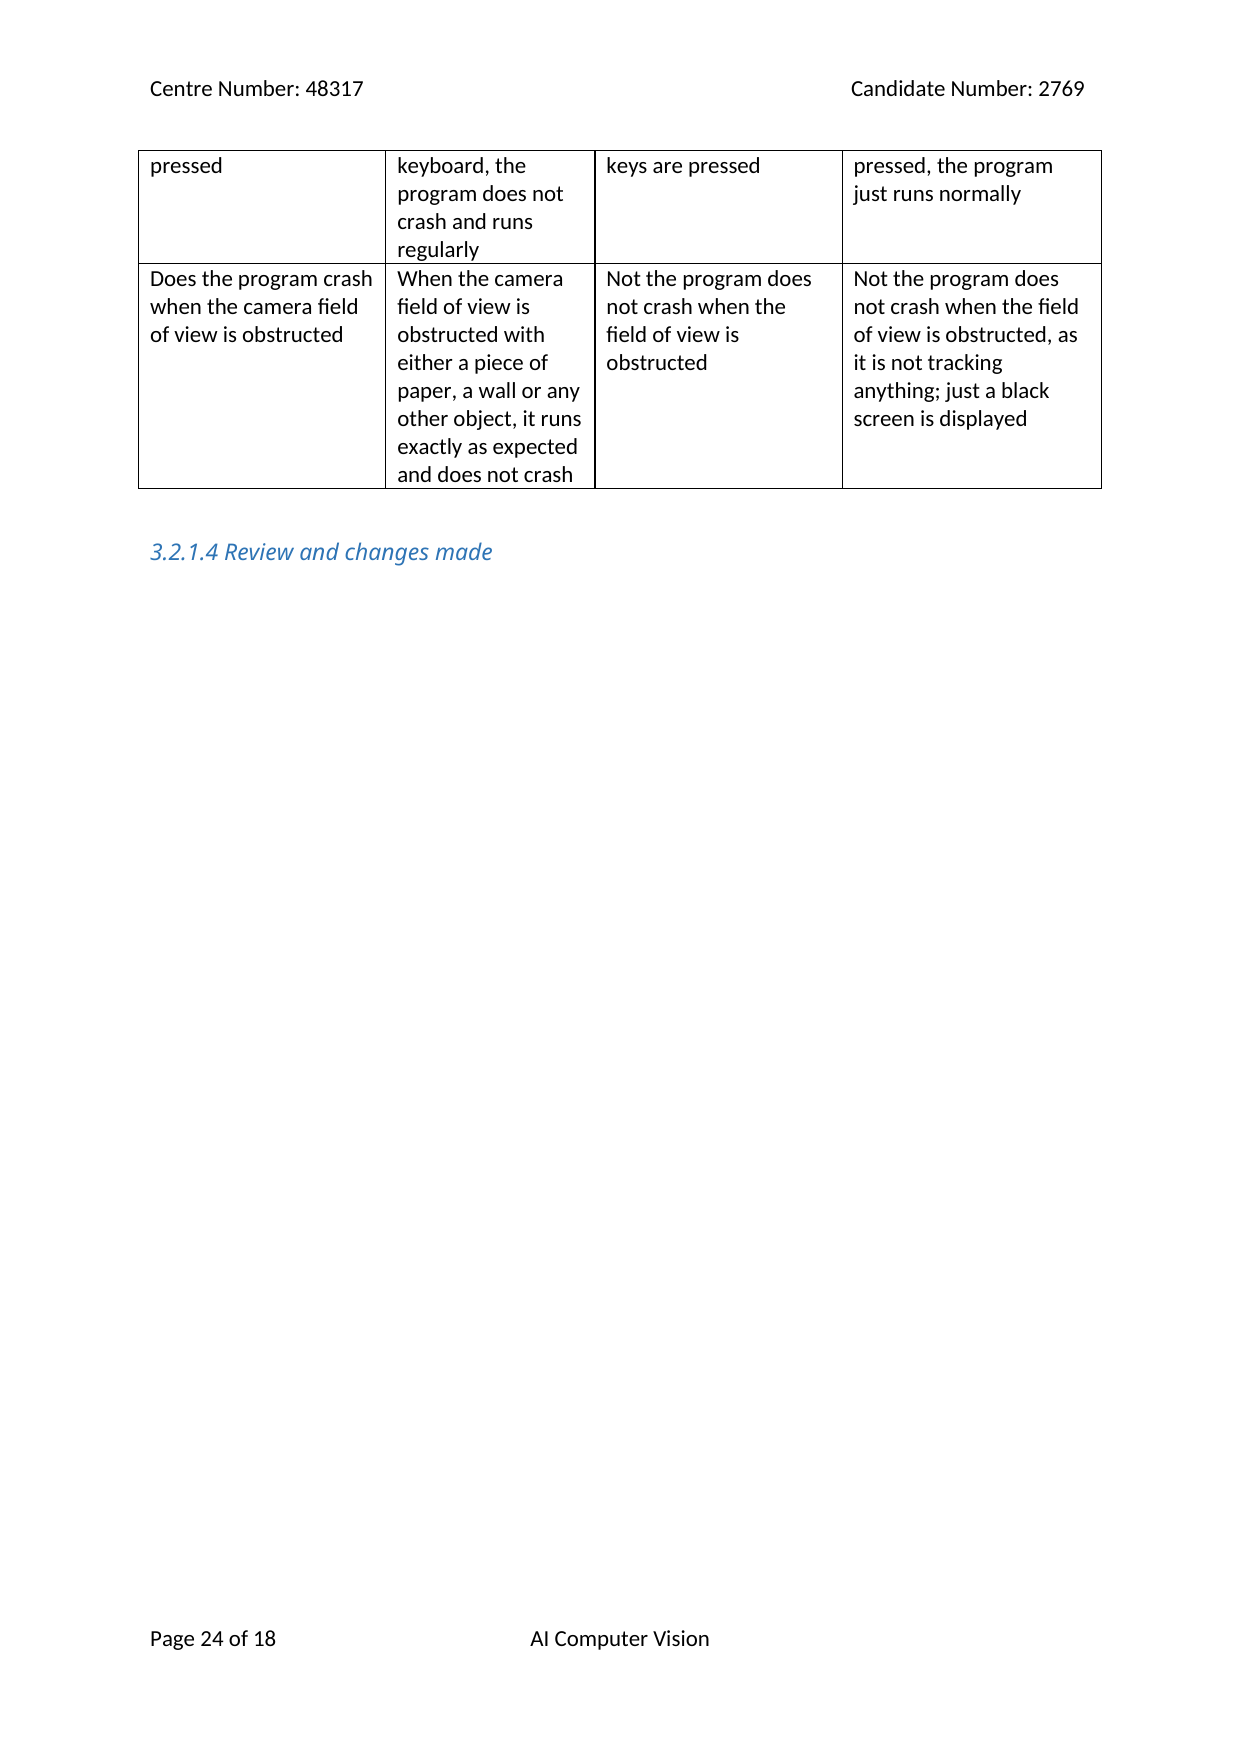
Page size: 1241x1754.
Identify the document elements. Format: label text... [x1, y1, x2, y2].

table_cell Not the program does not crash when the field of view is obstructed, as it is not tracking anything; just a black screen is displayed [843, 264, 1101, 488]
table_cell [386, 151, 594, 263]
table_cell Not the program does not crash when the field of view is obstructed [596, 264, 842, 488]
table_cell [843, 151, 1101, 263]
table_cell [139, 151, 385, 263]
subtitle 3.2.1.4 Review and changes made [150, 536, 1090, 567]
table_cell Does the program crash when the camera field of view is obstructed [139, 264, 385, 488]
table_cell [596, 151, 842, 263]
table_cell When the camera field of view is obstructed with either a piece of paper, a wall or any other object, it runs exactly as expected and does not crash [386, 264, 594, 488]
